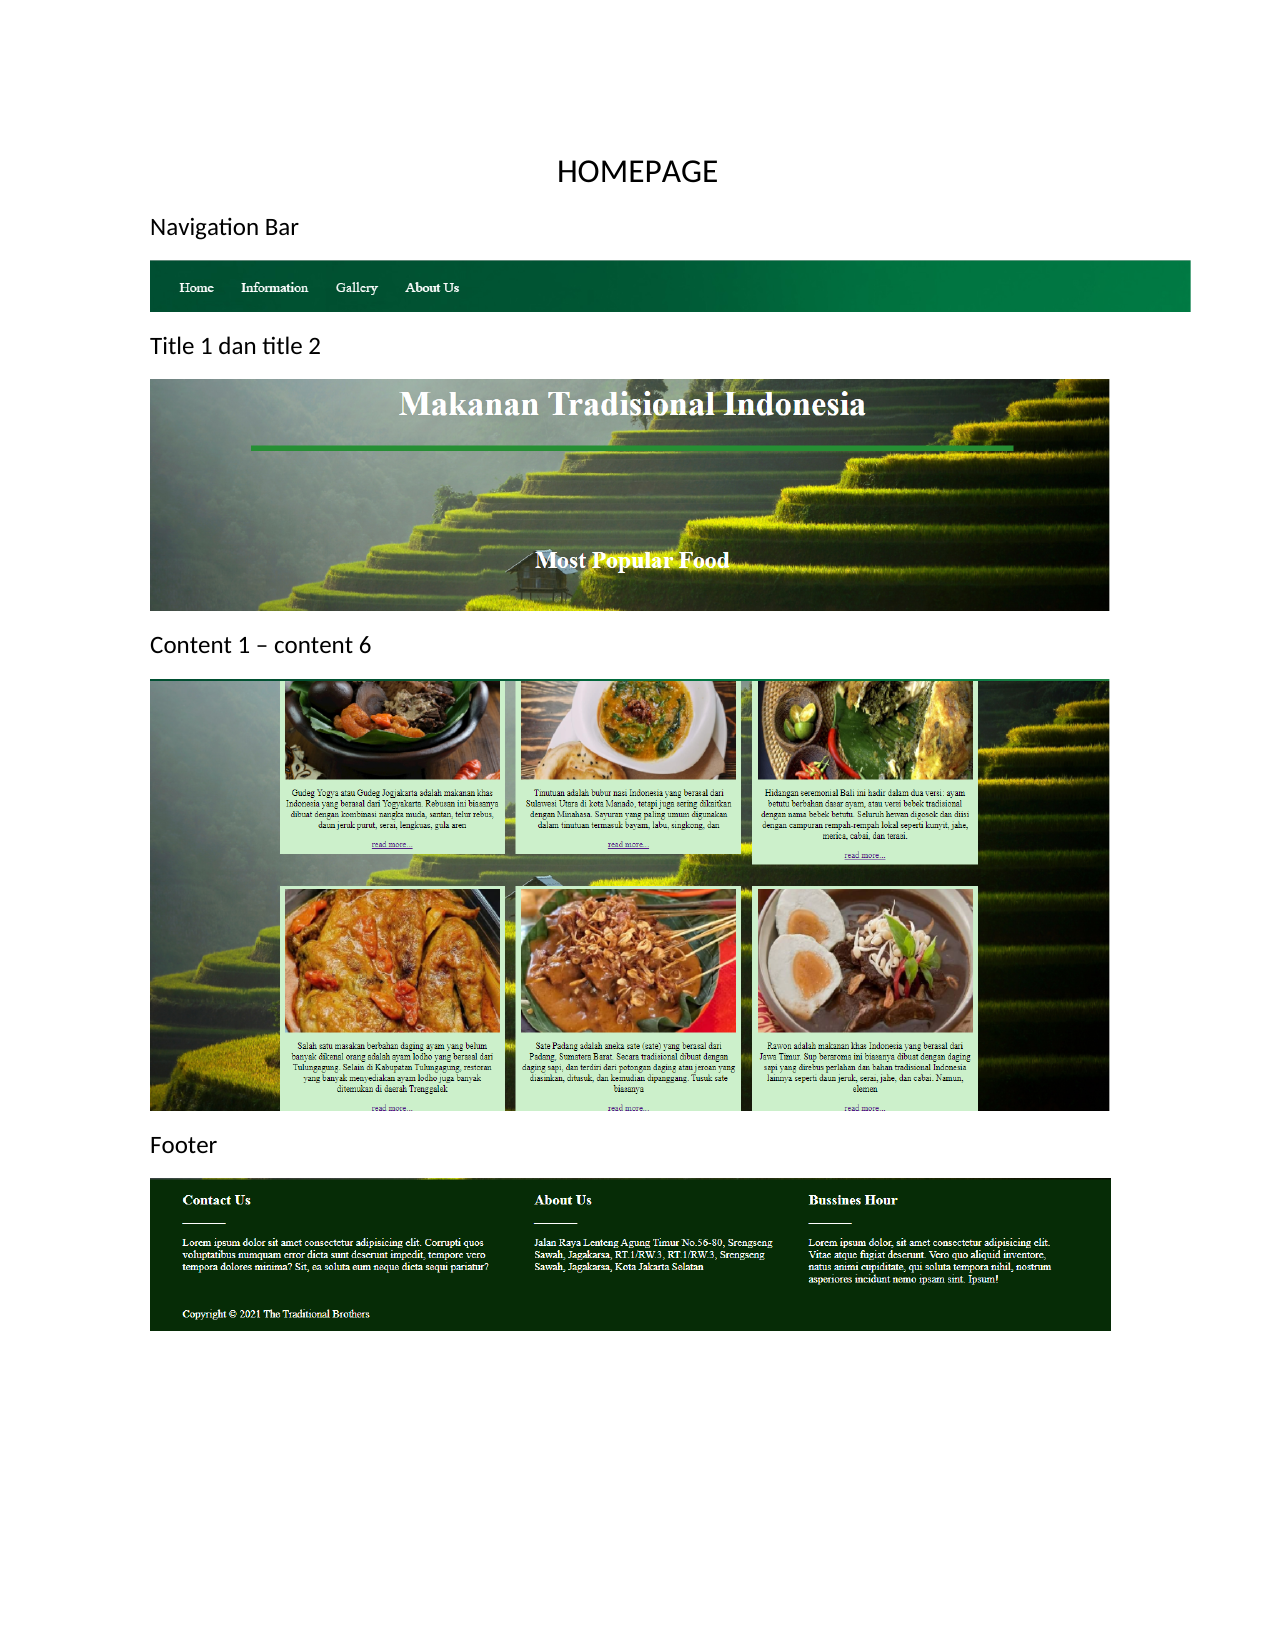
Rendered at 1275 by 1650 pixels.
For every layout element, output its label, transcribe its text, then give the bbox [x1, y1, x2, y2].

picture [150, 1178, 1111, 1331]
text Title 1 dan title 2 [150, 330, 1125, 360]
text Footer [150, 1129, 1125, 1160]
picture [150, 379, 1110, 611]
picture [150, 679, 1110, 1111]
text Content 1 – content 6 [150, 629, 1125, 660]
text HOMEPAGE [150, 150, 1125, 191]
picture [150, 260, 1191, 312]
text Navigation Bar [150, 211, 1125, 241]
